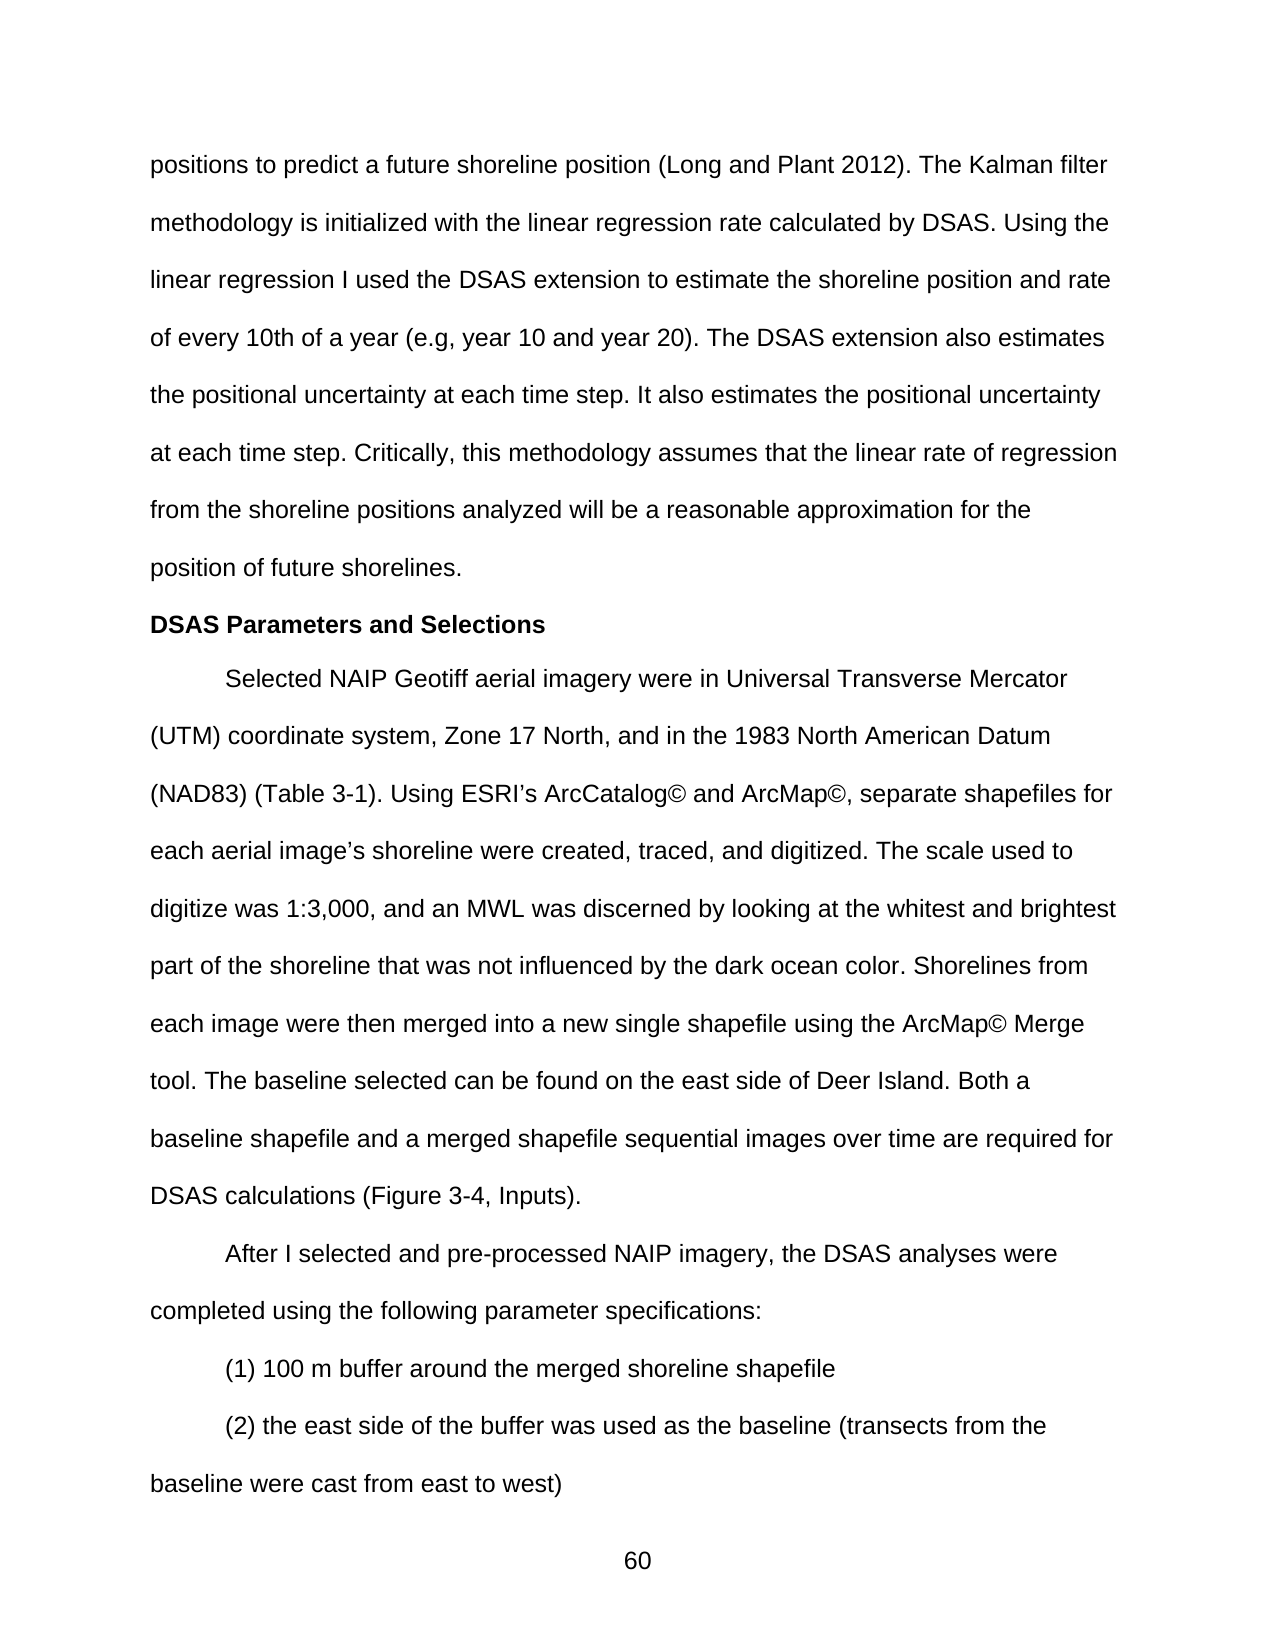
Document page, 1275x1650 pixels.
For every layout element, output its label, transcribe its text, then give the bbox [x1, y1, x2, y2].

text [150, 150, 1125, 581]
subtitle DSAS Parameters and Selections [150, 610, 1125, 639]
text After I selected and pre-processed NAIP imagery, the DSAS analyses were completed using the following parameter specifications: [150, 1239, 1125, 1325]
text Selected NAIP Geotiff aerial imagery were in Universal Transverse Mercator (UTM) coordinate system, Zone 17 North, and in the 1983 North American Datum (NAD83) (Table 3-1). Using ESRI’s ArcCatalog© and ArcMap©, separate shapefiles for each aerial image’s shoreline were created, traced, and digitized. The scale used to digitize was 1:3,000, and an MWL was discerned by looking at the whitest and brightest part of the shoreline that was not influenced by the dark ocean color. Shorelines from each image were then merged into a new single shapefile using the ArcMap© Merge tool. The baseline selected can be found on the east side of Deer Island. Both a baseline shapefile and a merged shapefile sequential images over time are required for DSAS calculations (Figure 3-4, Inputs). [150, 664, 1125, 1210]
text (1) 100 m buffer around the merged shoreline shapefile [150, 1354, 1125, 1382]
text (2) the east side of the buffer was used as the baseline (transects from the baseline were cast from east to west) [150, 1411, 1125, 1497]
